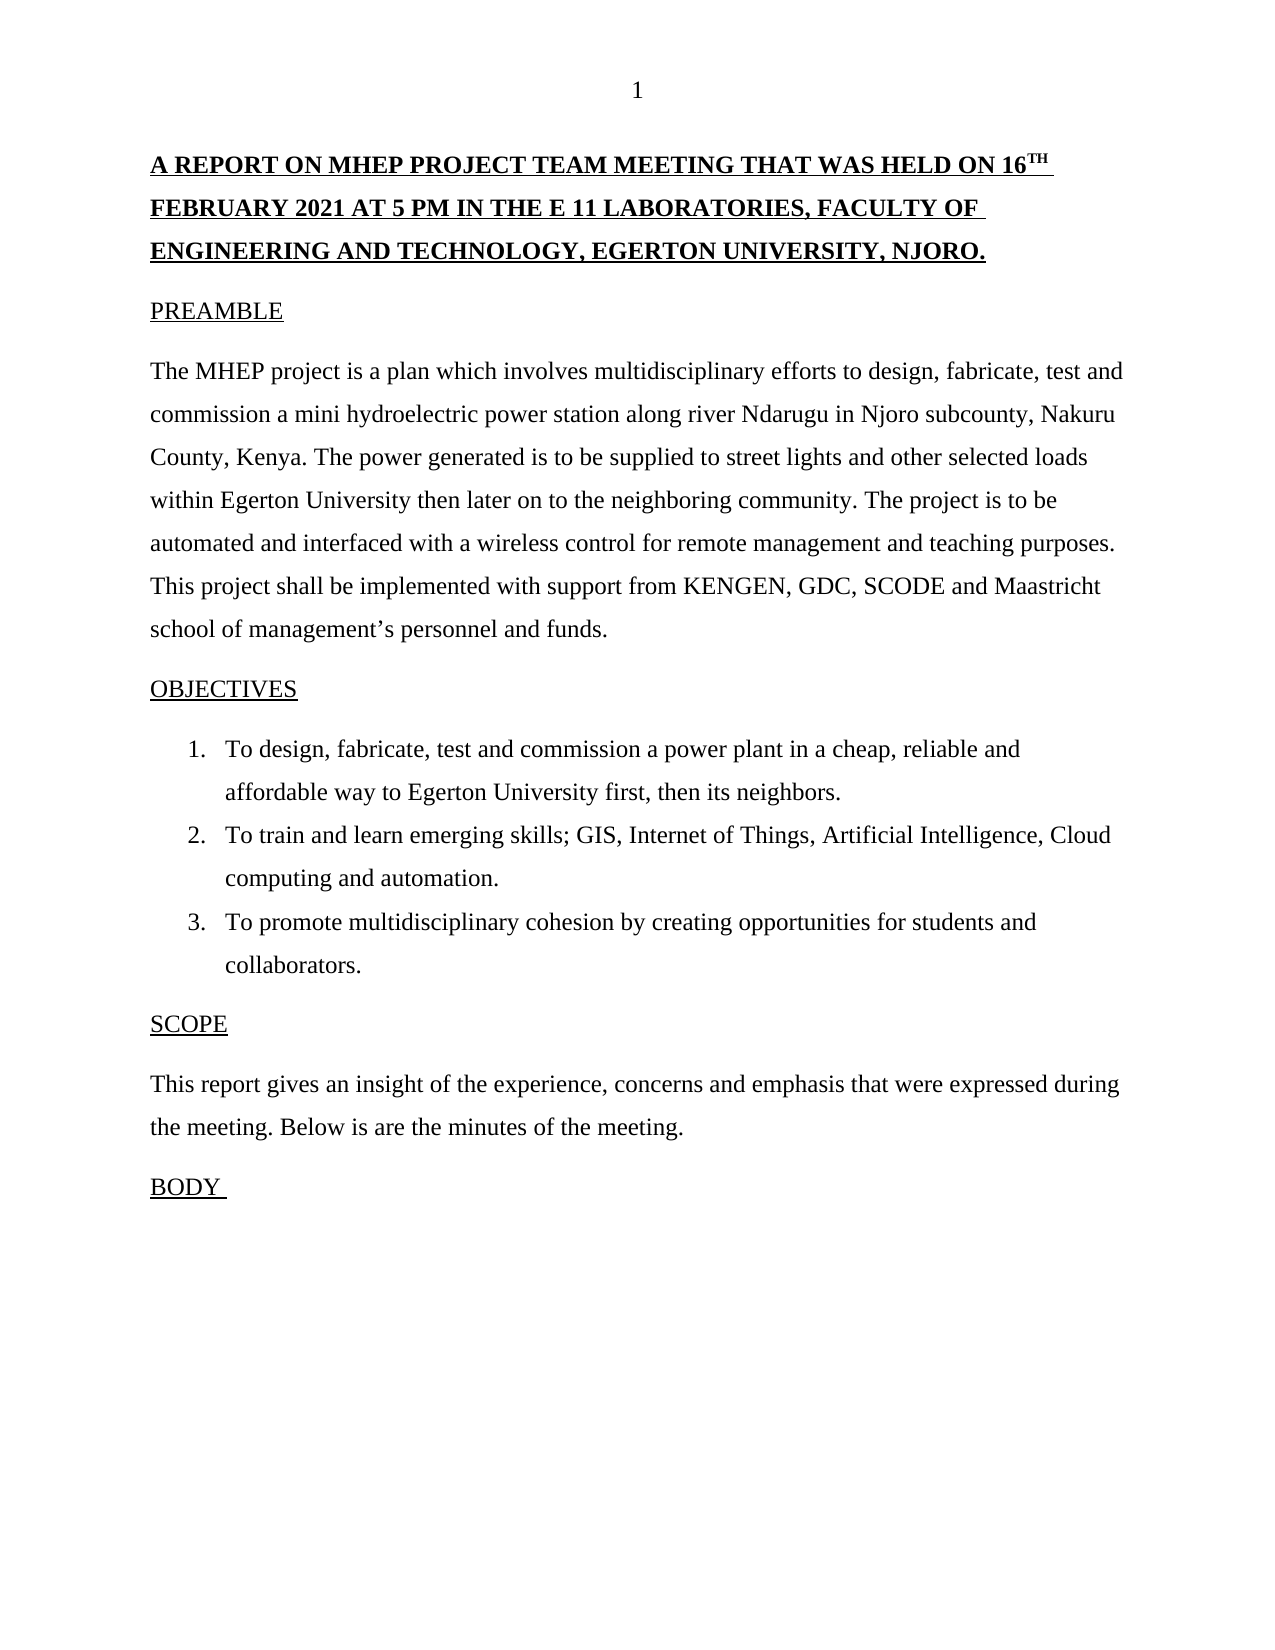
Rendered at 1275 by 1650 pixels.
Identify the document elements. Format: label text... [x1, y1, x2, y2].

text SCOPE [150, 1009, 1125, 1038]
list To promote multidisciplinary cohesion by creating opportunities for students and collaborators. [187, 907, 1125, 978]
list To train and learn emerging skills; GIS, Internet of Things, Artificial Intelligence, Cloud computing and automation. [187, 820, 1125, 892]
list To design, fabricate, test and commission a power plant in a cheap, reliable and affordable way to Egerton University first, then its neighbors. [187, 734, 1125, 806]
text This report gives an insight of the experience, concerns and emphasis that were expressed during the meeting. Below is are the minutes of the meeting. [150, 1069, 1125, 1141]
text OBJECTIVES [150, 674, 1125, 703]
text BODY [150, 1172, 1125, 1201]
text PREAMBLE [150, 296, 1125, 325]
text The MHEP project is a plan which involves multidisciplinary efforts to design, fabricate, test and commission a mini hydroelectric power station along river Ndarugu in Njoro subcounty, Nakuru County, Kenya. The power generated is to be supplied to street lights and other selected loads within Egerton University then later on to the neighboring community. The project is to be automated and interfaced with a wireless control for remote management and teaching purposes. This project shall be implemented with support from KENGEN, GDC, SCODE and Maastricht school of management’s personnel and funds. [150, 356, 1125, 643]
text A REPORT ON MHEP PROJECT TEAM MEETING THAT WAS HELD ON 16TH FEBRUARY 2021 AT 5 PM IN THE E 11 LABORATORIES, FACULTY OF ENGINEERING AND TECHNOLOGY, EGERTON UNIVERSITY, NJORO. [150, 150, 1125, 265]
